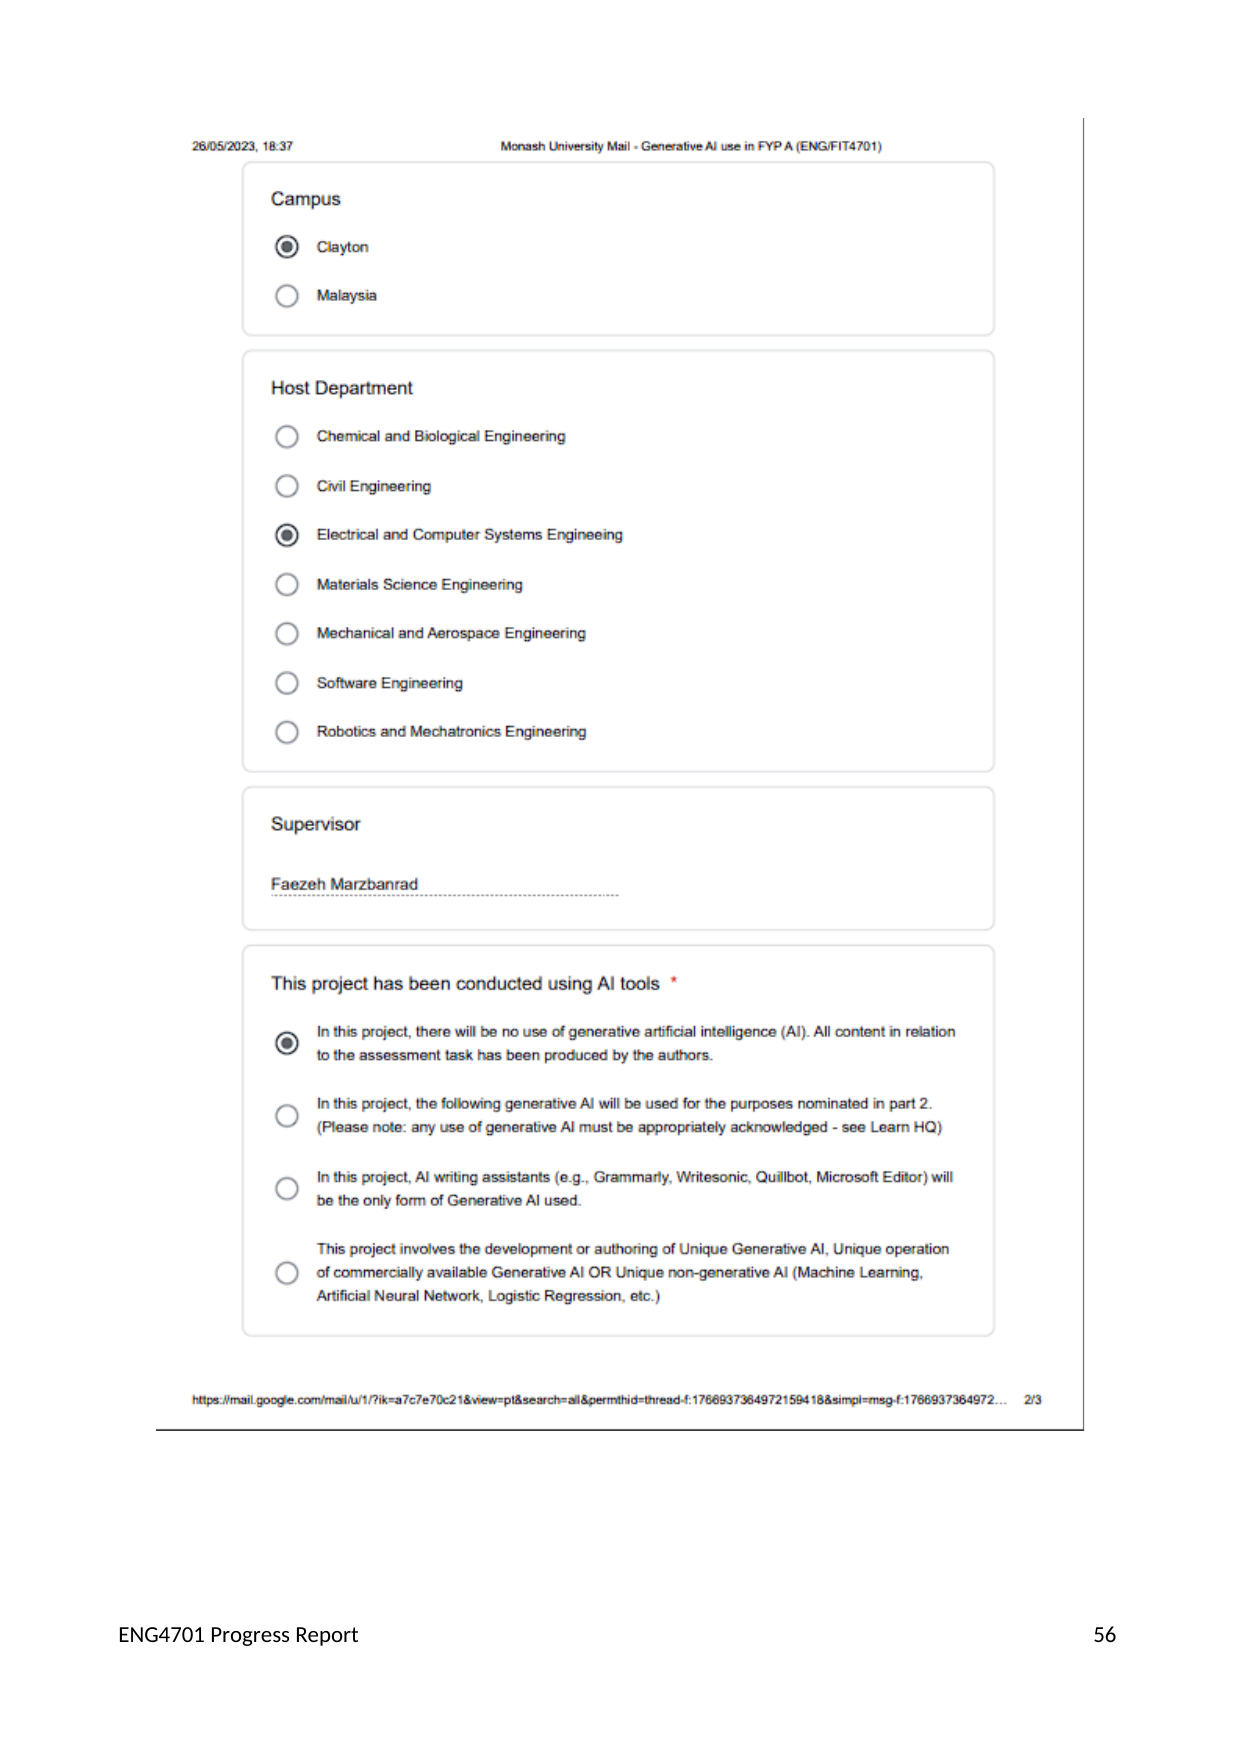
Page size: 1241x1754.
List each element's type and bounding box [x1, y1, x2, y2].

picture [156, 118, 1085, 1431]
